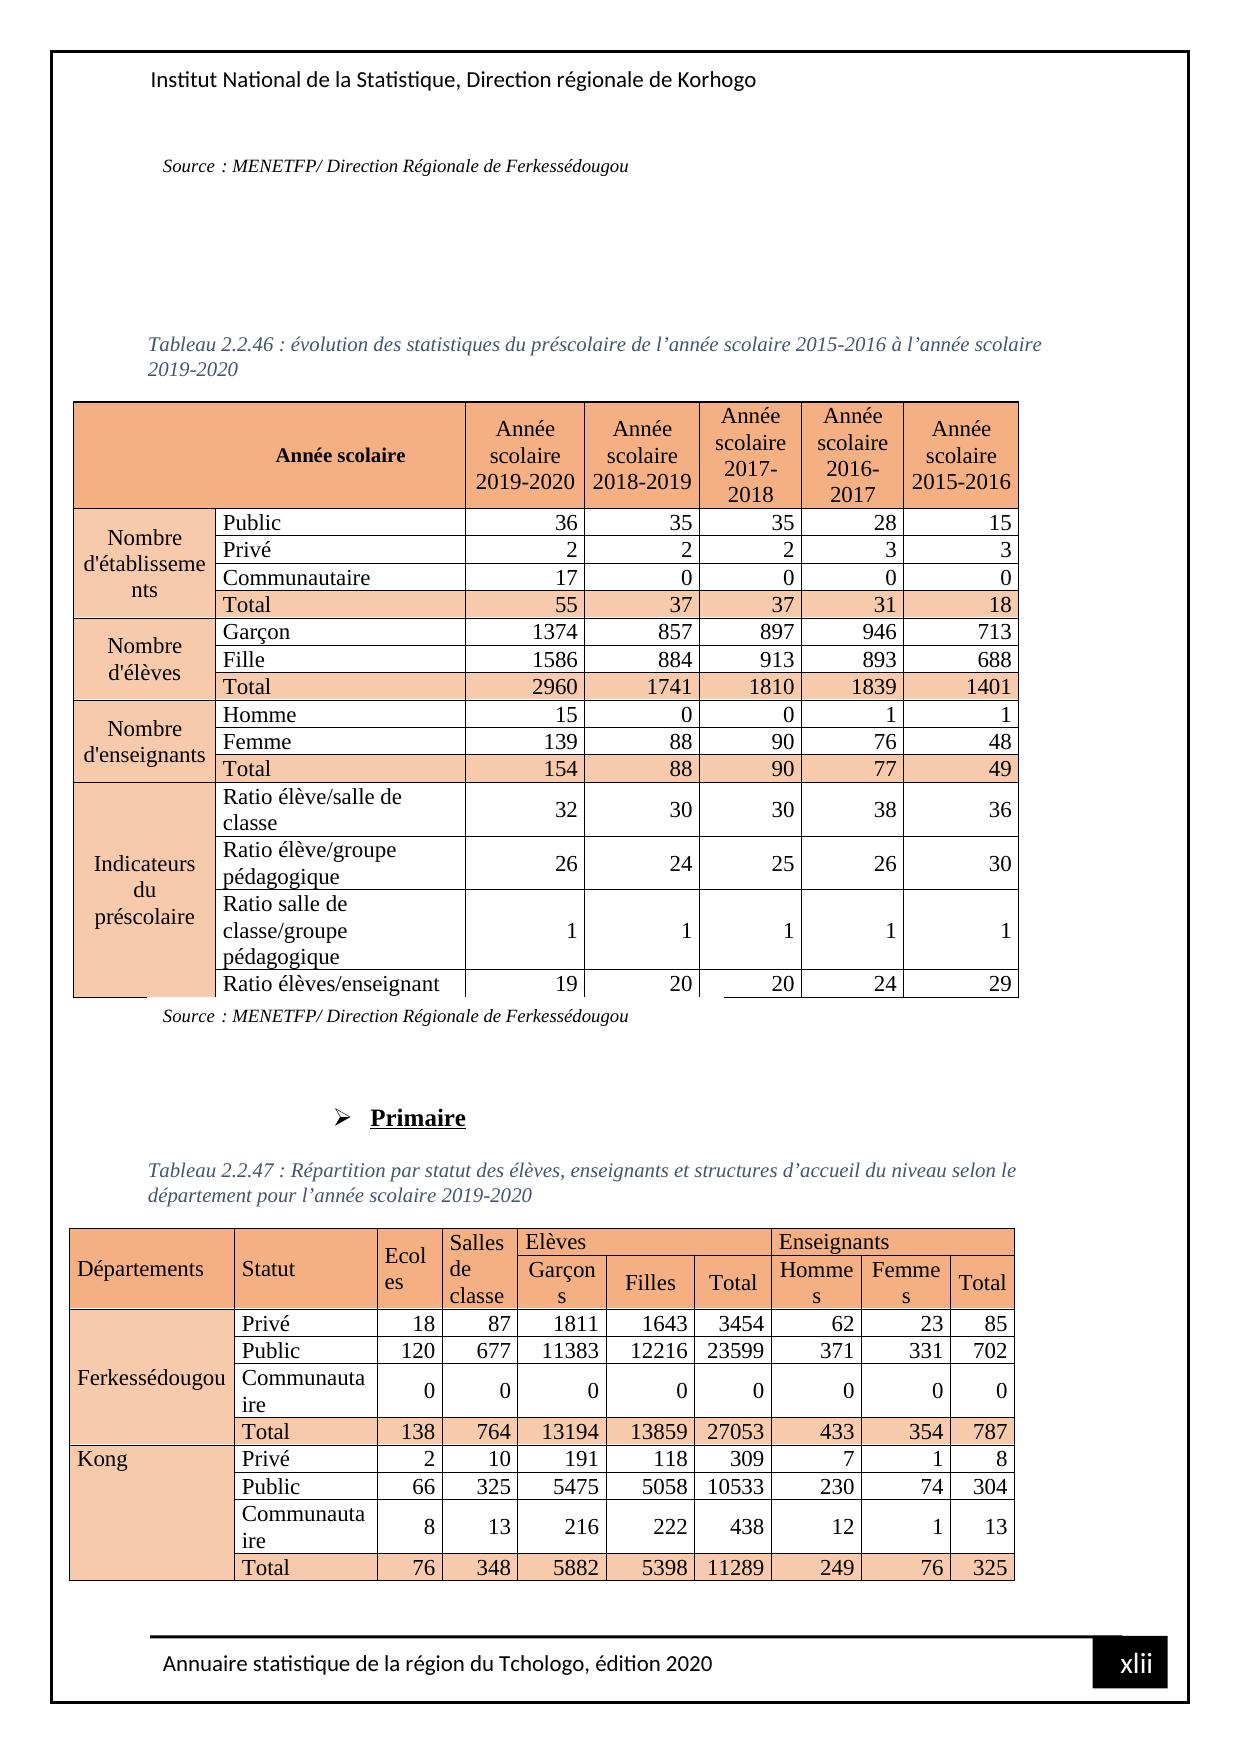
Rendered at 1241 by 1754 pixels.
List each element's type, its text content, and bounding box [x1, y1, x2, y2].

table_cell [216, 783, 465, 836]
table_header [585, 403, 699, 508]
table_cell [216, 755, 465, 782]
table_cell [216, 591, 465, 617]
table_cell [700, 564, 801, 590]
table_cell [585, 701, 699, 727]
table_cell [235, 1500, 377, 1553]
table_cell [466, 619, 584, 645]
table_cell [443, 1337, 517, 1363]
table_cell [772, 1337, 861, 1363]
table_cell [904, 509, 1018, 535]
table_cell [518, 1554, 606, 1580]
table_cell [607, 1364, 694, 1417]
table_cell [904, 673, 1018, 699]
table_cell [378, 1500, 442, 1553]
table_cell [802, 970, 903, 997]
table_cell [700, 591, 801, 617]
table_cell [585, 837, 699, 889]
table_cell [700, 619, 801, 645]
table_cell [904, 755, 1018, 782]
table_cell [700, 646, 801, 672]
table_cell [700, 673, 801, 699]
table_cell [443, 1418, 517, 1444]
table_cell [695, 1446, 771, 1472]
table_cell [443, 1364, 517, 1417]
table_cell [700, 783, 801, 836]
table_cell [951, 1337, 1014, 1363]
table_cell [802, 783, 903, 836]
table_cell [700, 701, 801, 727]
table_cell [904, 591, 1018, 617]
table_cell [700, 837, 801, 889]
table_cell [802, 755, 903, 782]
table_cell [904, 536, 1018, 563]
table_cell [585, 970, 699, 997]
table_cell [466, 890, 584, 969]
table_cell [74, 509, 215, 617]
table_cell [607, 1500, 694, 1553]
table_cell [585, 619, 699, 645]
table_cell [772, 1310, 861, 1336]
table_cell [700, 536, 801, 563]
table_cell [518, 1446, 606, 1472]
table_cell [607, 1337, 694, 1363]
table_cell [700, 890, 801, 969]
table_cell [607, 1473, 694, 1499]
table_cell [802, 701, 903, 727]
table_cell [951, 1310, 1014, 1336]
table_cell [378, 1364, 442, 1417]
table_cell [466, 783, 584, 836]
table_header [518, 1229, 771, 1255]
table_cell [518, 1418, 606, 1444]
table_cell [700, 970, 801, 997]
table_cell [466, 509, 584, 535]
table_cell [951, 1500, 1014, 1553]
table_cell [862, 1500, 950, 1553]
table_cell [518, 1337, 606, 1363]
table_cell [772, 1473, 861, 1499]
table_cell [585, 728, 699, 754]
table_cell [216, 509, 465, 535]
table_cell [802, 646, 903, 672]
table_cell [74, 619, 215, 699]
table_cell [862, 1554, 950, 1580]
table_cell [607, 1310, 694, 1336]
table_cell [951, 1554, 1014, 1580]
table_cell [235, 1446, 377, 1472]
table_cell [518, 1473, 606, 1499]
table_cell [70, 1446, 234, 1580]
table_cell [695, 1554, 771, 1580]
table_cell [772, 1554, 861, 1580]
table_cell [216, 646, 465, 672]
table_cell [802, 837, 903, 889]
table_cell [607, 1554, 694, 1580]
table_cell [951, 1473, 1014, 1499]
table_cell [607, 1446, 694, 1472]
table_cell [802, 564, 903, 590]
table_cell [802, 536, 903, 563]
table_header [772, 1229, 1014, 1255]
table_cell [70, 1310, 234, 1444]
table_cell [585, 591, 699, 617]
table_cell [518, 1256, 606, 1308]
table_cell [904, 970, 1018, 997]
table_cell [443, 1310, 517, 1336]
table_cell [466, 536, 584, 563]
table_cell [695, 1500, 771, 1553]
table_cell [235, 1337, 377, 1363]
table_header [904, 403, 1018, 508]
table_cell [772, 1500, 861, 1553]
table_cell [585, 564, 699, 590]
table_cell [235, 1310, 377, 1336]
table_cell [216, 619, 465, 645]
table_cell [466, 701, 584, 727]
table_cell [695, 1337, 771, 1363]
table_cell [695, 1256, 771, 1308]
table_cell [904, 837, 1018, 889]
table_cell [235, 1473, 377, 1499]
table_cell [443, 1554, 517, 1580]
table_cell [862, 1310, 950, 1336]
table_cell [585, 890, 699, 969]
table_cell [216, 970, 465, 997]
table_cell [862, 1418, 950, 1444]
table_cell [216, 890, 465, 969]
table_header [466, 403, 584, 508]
subtitle Primaire [333, 1103, 1093, 1132]
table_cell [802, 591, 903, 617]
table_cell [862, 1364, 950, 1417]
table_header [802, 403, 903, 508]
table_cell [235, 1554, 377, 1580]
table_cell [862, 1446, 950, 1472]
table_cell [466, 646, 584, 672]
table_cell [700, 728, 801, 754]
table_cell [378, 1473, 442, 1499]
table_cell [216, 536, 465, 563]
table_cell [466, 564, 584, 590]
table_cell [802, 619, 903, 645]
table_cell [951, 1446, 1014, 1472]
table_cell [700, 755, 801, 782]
text Tableau 2.2.47 : Répartition par statut des élèves, enseignants et structures d’accueil du niveau selon le département pour l’année scolaire 2019-2020 [148, 1158, 1093, 1207]
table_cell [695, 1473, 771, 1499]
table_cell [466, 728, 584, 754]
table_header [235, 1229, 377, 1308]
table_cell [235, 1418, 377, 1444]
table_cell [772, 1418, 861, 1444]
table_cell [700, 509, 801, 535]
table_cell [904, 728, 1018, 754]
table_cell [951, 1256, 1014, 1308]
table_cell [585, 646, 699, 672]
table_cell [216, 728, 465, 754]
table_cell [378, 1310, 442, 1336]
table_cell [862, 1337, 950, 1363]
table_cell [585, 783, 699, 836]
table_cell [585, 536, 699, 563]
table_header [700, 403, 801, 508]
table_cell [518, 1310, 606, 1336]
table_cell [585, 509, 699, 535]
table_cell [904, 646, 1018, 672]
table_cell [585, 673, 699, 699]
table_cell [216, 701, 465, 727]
text Tableau 2.2.46 : évolution des statistiques du préscolaire de l’année scolaire 2015-2016 à l’année scolaire 2019-2020 [148, 332, 1093, 381]
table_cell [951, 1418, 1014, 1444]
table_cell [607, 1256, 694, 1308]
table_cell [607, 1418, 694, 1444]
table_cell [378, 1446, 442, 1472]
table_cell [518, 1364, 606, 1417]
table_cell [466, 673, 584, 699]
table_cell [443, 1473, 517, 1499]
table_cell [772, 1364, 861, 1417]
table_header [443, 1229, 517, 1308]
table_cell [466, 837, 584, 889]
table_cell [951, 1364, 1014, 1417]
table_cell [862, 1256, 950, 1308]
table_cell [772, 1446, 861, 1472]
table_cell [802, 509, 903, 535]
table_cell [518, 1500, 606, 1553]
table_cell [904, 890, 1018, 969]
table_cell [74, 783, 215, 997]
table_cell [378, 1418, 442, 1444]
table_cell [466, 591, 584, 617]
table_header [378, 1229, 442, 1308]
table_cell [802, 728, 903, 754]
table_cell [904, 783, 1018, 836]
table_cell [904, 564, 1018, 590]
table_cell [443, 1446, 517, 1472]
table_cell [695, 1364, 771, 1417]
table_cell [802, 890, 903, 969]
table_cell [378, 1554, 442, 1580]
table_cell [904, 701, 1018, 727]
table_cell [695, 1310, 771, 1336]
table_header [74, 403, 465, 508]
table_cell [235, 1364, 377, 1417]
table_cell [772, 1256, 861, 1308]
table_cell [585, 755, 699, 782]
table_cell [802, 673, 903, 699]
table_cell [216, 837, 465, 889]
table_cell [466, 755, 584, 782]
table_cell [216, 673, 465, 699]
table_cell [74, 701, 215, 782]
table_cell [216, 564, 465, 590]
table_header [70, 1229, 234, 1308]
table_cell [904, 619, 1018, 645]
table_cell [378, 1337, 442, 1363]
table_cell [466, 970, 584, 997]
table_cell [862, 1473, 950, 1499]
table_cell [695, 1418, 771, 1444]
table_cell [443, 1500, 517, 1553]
